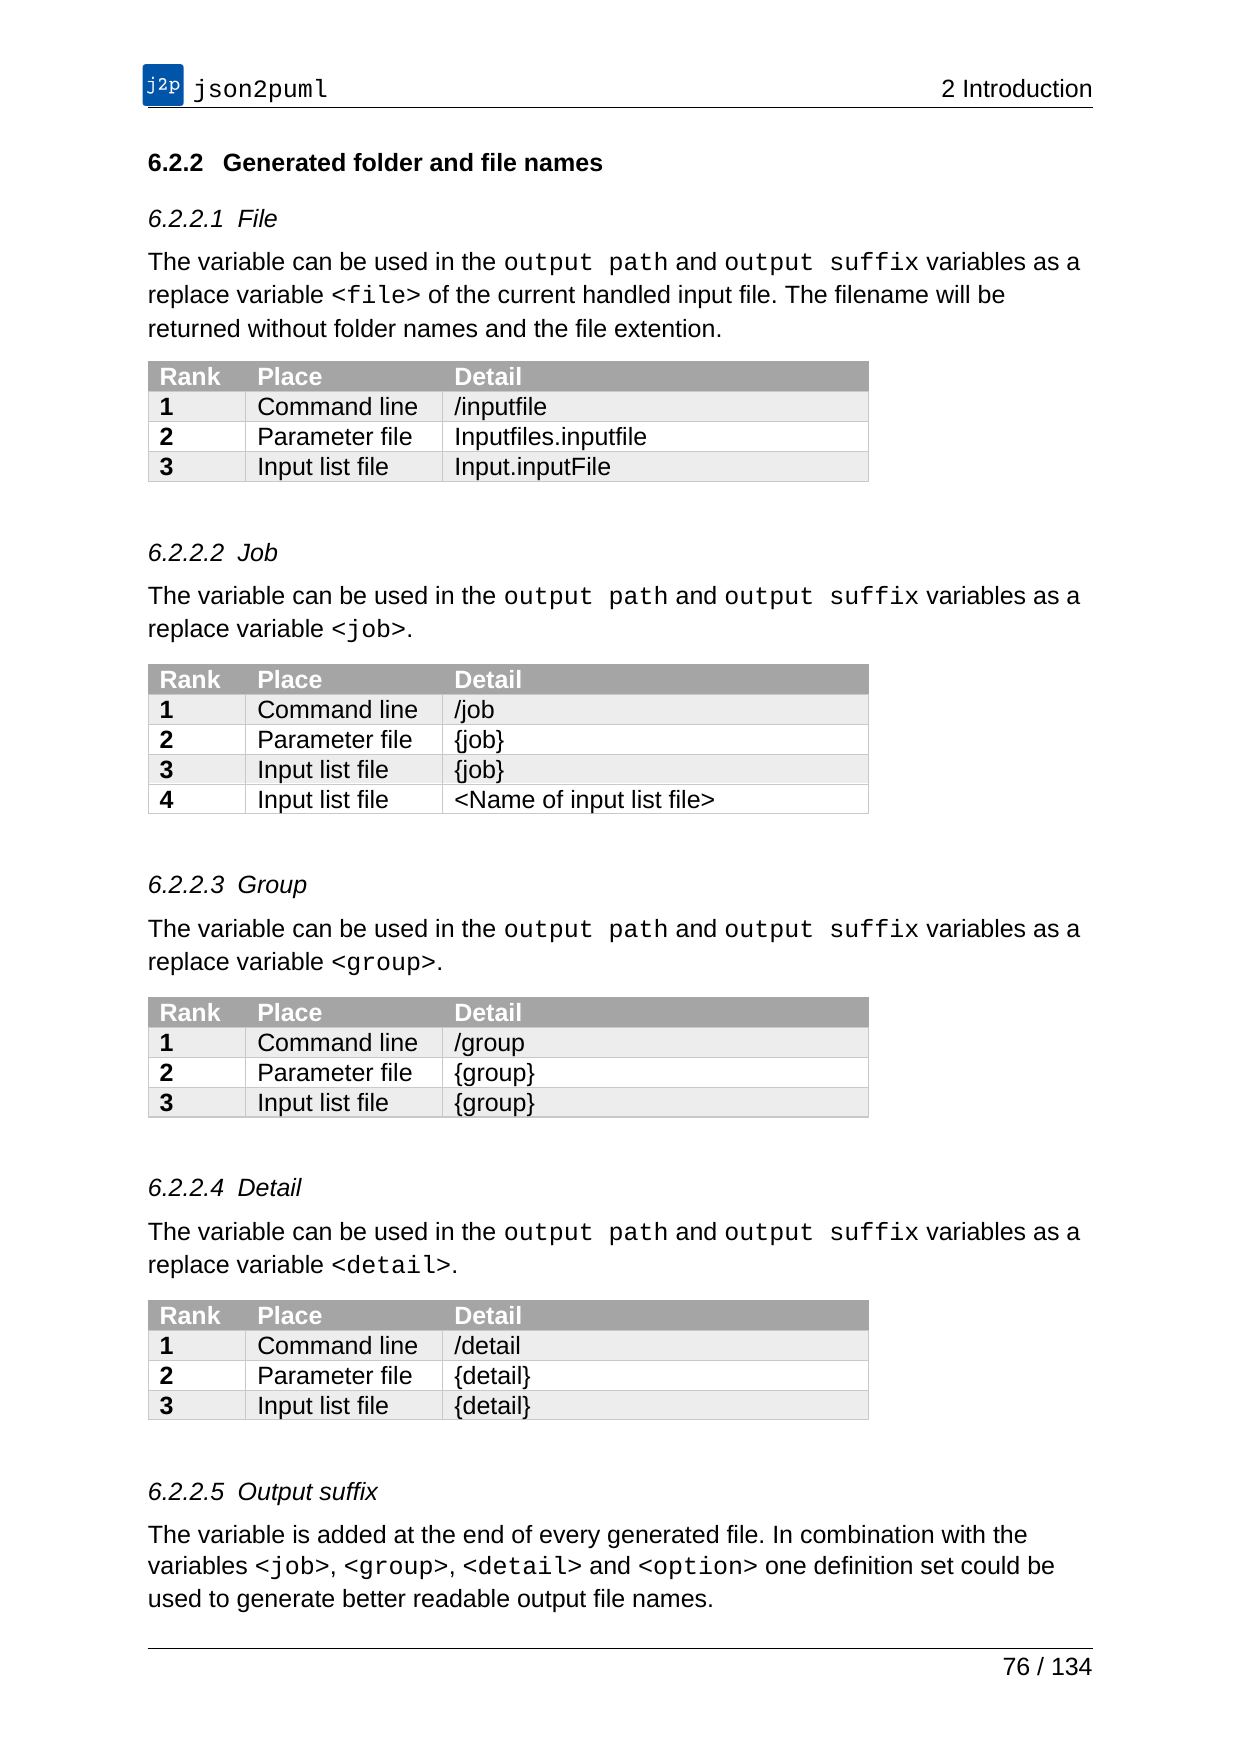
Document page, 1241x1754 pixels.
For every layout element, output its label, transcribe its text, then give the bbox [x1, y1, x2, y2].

table_cell {job} [443, 725, 868, 754]
subtitle Job [148, 538, 1093, 566]
table_header Rank [149, 1301, 245, 1330]
table_cell Input list file [246, 785, 442, 813]
table_cell {group} [443, 1058, 868, 1087]
table_cell Input list file [246, 1088, 442, 1116]
table_cell Parameter file [246, 725, 442, 754]
table_cell 3 [149, 1391, 245, 1419]
table_cell Input.inputFile [443, 452, 868, 481]
table_cell 2 [149, 1361, 245, 1389]
table_cell 2 [149, 725, 245, 754]
table_cell /group [443, 1028, 868, 1057]
table_cell Parameter file [246, 1361, 442, 1389]
text The variable is added at the end of every generated file. In combination with the variables <job>, <group>, <detail> and <option> one definition set could be used to generate better readable output file names. [148, 1520, 1093, 1613]
table_cell <Name of input list file> [443, 785, 868, 813]
table_cell Parameter file [246, 1058, 442, 1087]
subtitle Detail [148, 1173, 1093, 1202]
picture [142, 64, 184, 106]
table_cell Command line [246, 1331, 442, 1360]
table_cell 1 [149, 1331, 245, 1360]
table_header Place [246, 363, 442, 391]
table_cell Command line [246, 392, 442, 421]
table_cell {detail} [443, 1391, 868, 1419]
table_header Detail [443, 665, 868, 694]
text The variable can be used in the output path and output suffix variables as a replace variable <detail>. [148, 1217, 1093, 1281]
text The variable can be used in the output path and output suffix variables as a replace variable <file> of the current handled input file. The filename will be returned without folder names and the file extention. [148, 247, 1093, 342]
subtitle Generated folder and file names [148, 148, 1093, 176]
table_cell {job} [443, 755, 868, 783]
table_header Rank [149, 665, 245, 694]
table_cell 1 [149, 1028, 245, 1057]
table_header Place [246, 1301, 442, 1330]
table_cell 3 [149, 452, 245, 481]
table_cell 1 [149, 695, 245, 724]
table_header Place [246, 665, 442, 694]
table_header Place [246, 998, 442, 1027]
text The variable can be used in the output path and output suffix variables as a replace variable <group>. [148, 914, 1093, 978]
table_cell Inputfiles.inputfile [443, 422, 868, 451]
table_cell 1 [149, 392, 245, 421]
table_header Detail [443, 998, 868, 1027]
table_header Rank [149, 998, 245, 1027]
table_cell 3 [149, 755, 245, 783]
text The variable can be used in the output path and output suffix variables as a replace variable <job>. [148, 581, 1093, 645]
table_cell Input list file [246, 1391, 442, 1419]
subtitle Group [148, 870, 1093, 899]
table_header Detail [443, 363, 868, 391]
table_cell 3 [149, 1088, 245, 1116]
table_cell 2 [149, 422, 245, 451]
table_cell Parameter file [246, 422, 442, 451]
table_cell /inputfile [443, 392, 868, 421]
table_header Rank [149, 363, 245, 391]
table_cell Input list file [246, 452, 442, 481]
table_cell Command line [246, 695, 442, 724]
table_header Detail [443, 1301, 868, 1330]
table_cell /job [443, 695, 868, 724]
table_cell {group} [443, 1088, 868, 1116]
subtitle Output suffix [148, 1476, 1093, 1505]
table_cell 4 [149, 785, 245, 813]
subtitle File [148, 204, 1093, 232]
table_cell Command line [246, 1028, 442, 1057]
table_cell {detail} [443, 1361, 868, 1389]
table_cell 2 [149, 1058, 245, 1087]
table_cell /detail [443, 1331, 868, 1360]
table_cell Input list file [246, 755, 442, 783]
